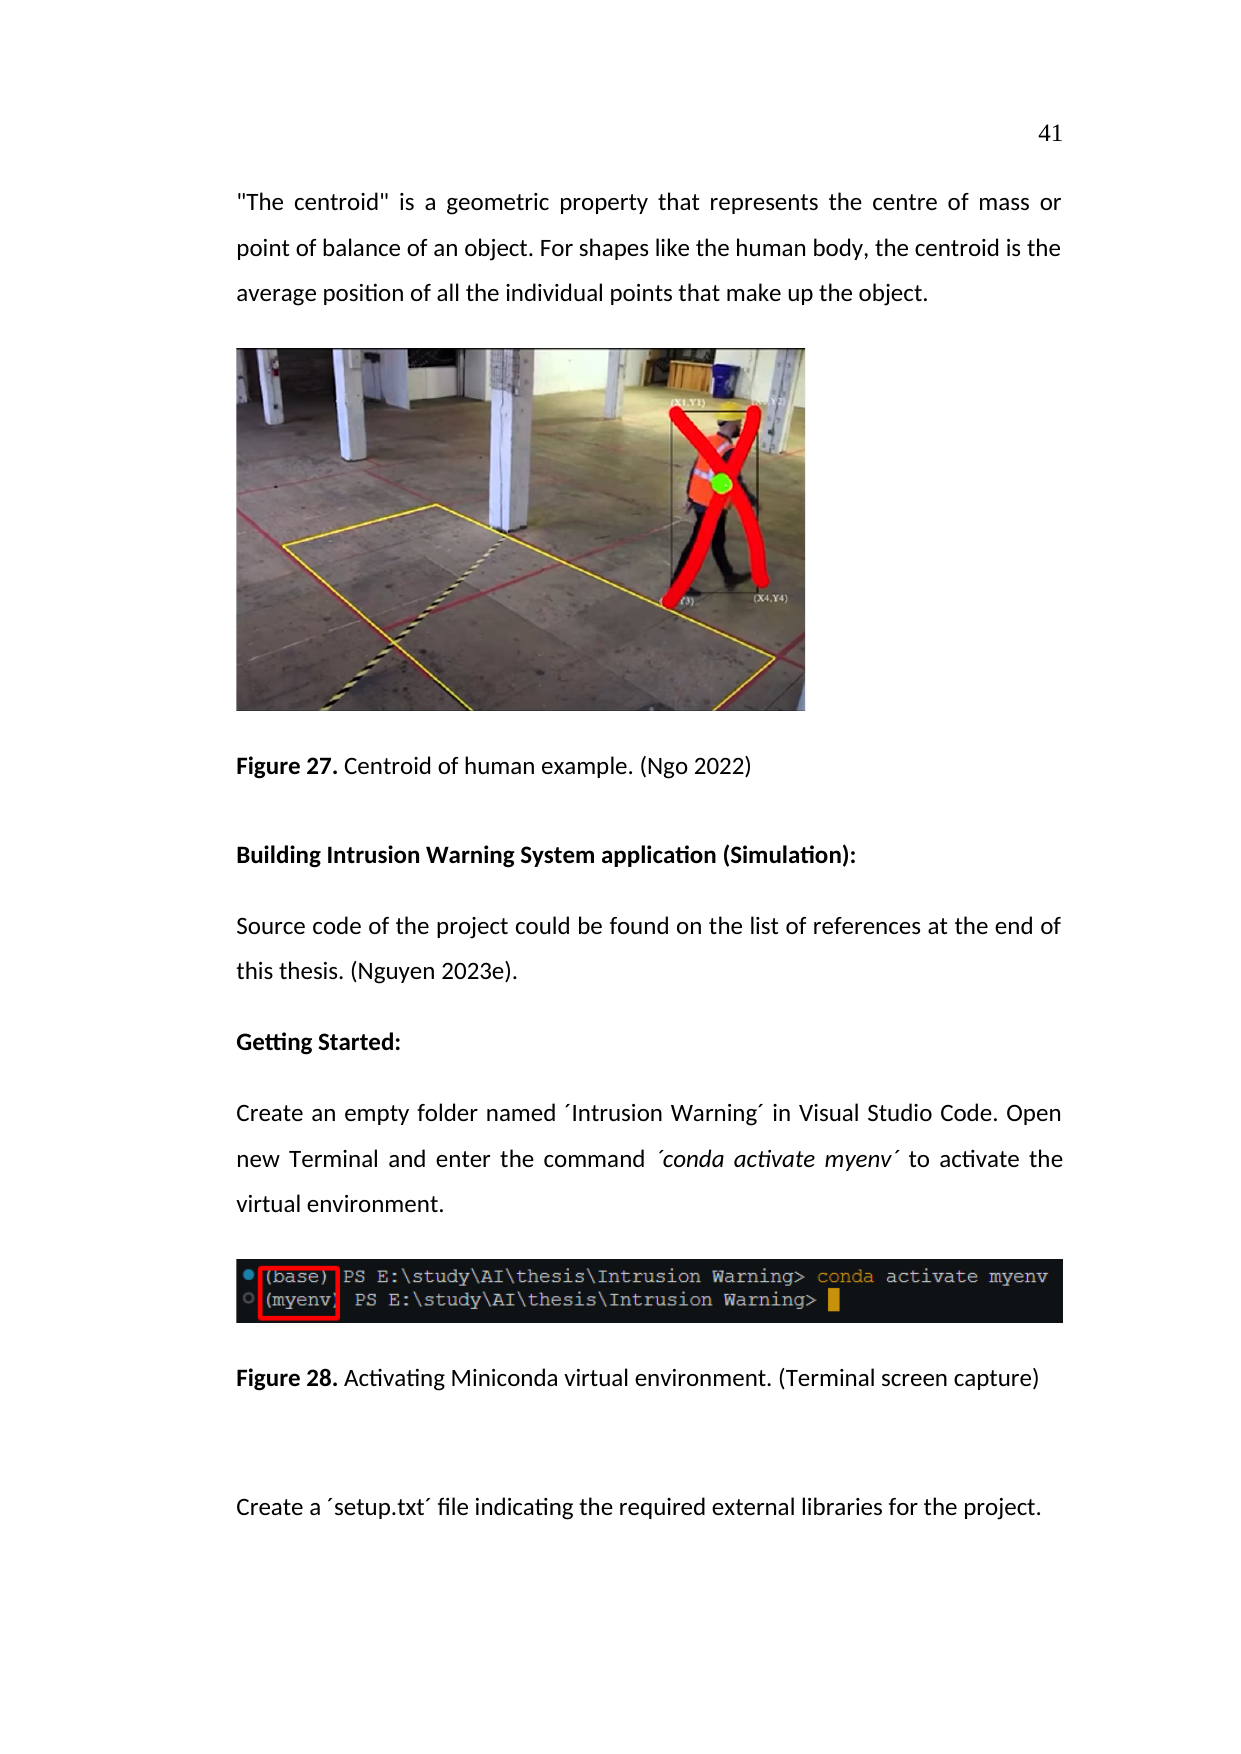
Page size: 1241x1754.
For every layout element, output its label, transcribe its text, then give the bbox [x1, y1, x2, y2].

text Getting Started: [236, 1026, 1063, 1057]
text Create an empty folder named ´Intrusion Warning´ in Visual Studio Code. Open new Terminal and enter the command ´conda activate myenv´ to activate the virtual environment. [236, 1097, 1063, 1219]
text Create a ´setup.txt´ file indicating the required external libraries for the project. [236, 1491, 1063, 1521]
text Source code of the project could be found on the list of references at the end of this thesis. (Nguyen 2023e). [236, 910, 1063, 986]
picture [236, 1259, 1063, 1323]
picture [236, 348, 805, 711]
text Figure 28. Activating Miniconda virtual environment. (Terminal screen capture) [236, 1362, 1063, 1392]
subtitle Building Intrusion Warning System application (Simulation): [236, 839, 1063, 869]
text "The centroid" is a geometric property that represents the centre of mass or point of balance of an object. For shapes like the human body, the centroid is the average position of all the individual points that make up the object. [236, 186, 1063, 308]
text Figure 27. Centroid of human example. (Ngo 2022) [236, 750, 1063, 781]
